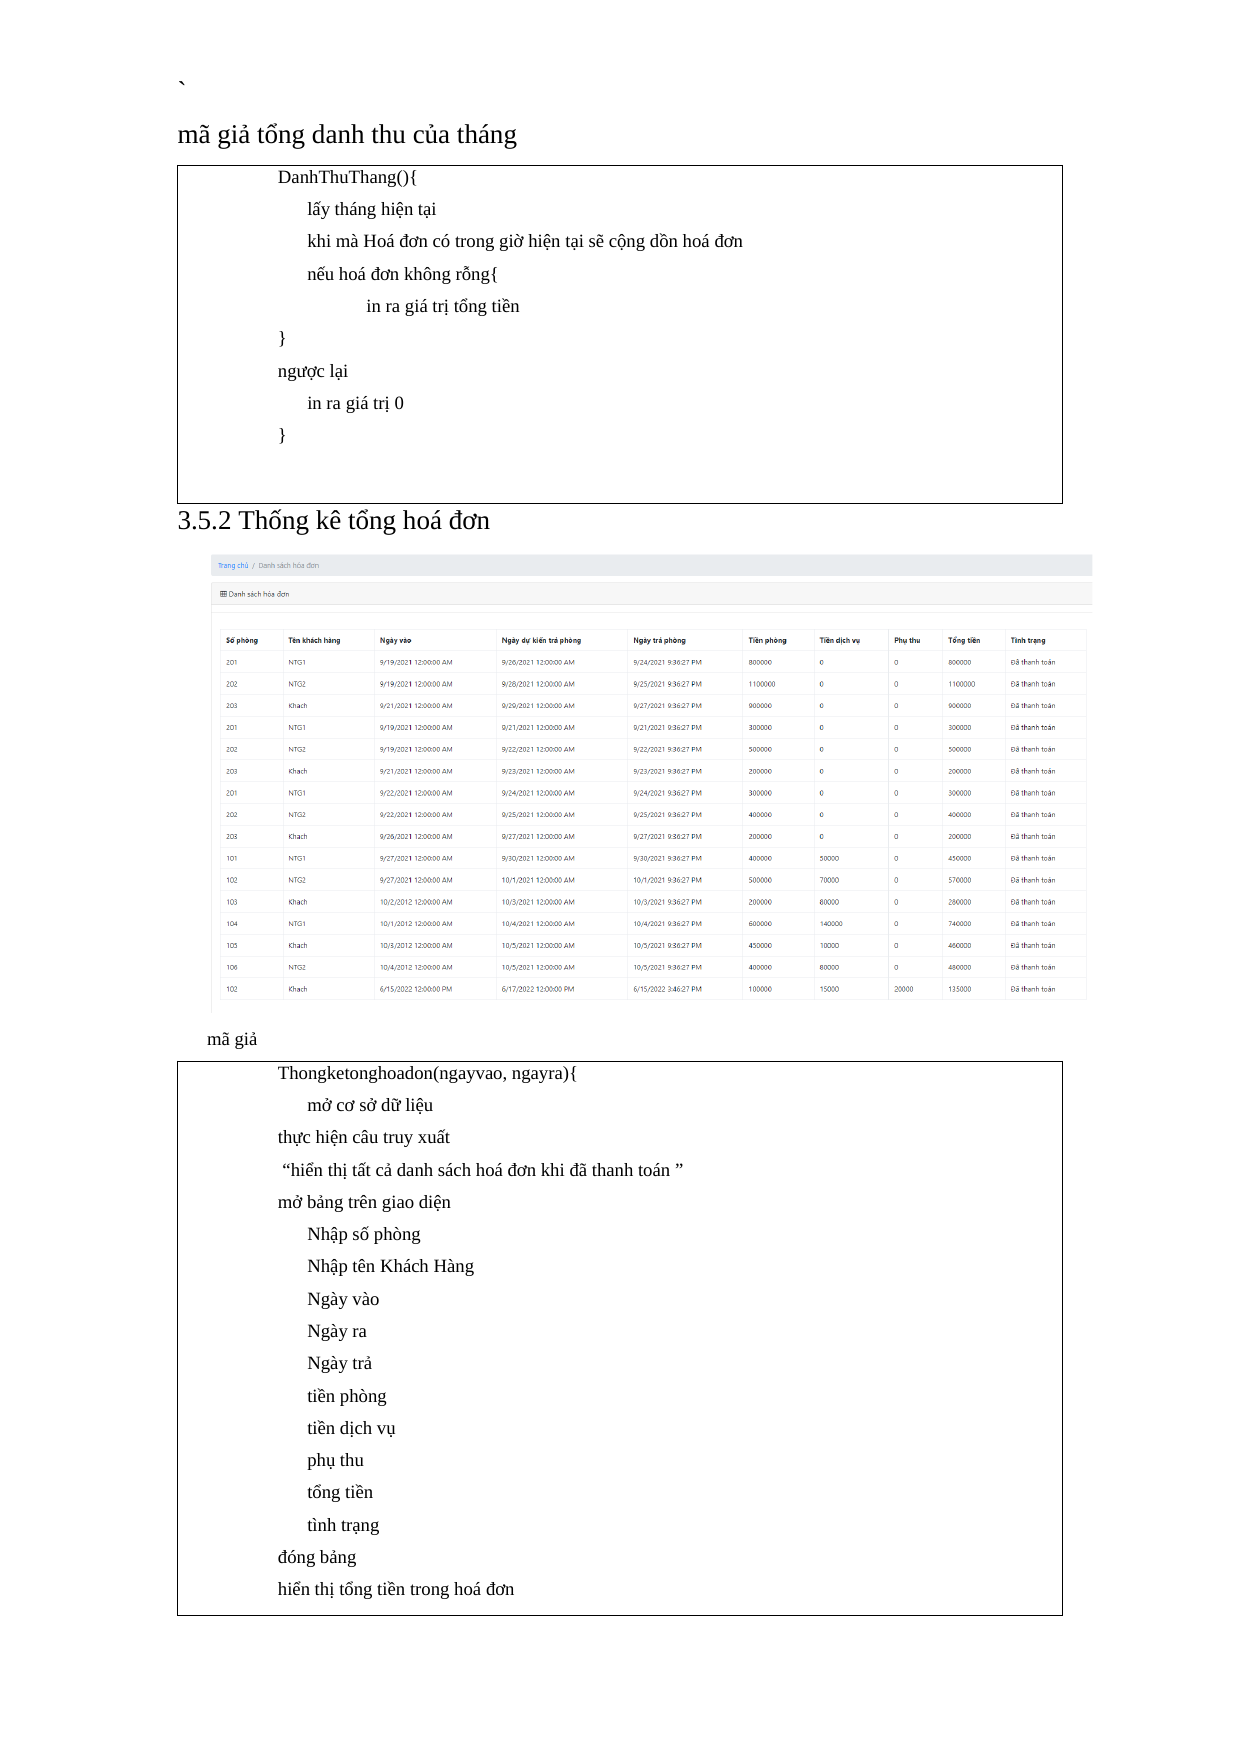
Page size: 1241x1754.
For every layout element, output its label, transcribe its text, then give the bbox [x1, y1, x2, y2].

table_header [178, 1062, 1062, 1615]
table_header DanhThuThang(){ lấy tháng hiện tại khi mà Hoá đơn có trong giờ hiện tại sẽ cộng dồn hoá đơn nếu hoá đơn không rỗng{ in ra giá trị tổng tiền } ngược lại in ra giá trị 0 } [178, 166, 1062, 503]
picture [206, 550, 1093, 1013]
text mã giả [177, 1028, 1122, 1050]
text mã giả tổng danh thu của tháng [177, 118, 1122, 149]
subtitle 3.5.2 Thống kê tổng hoá đơn [177, 504, 1122, 535]
